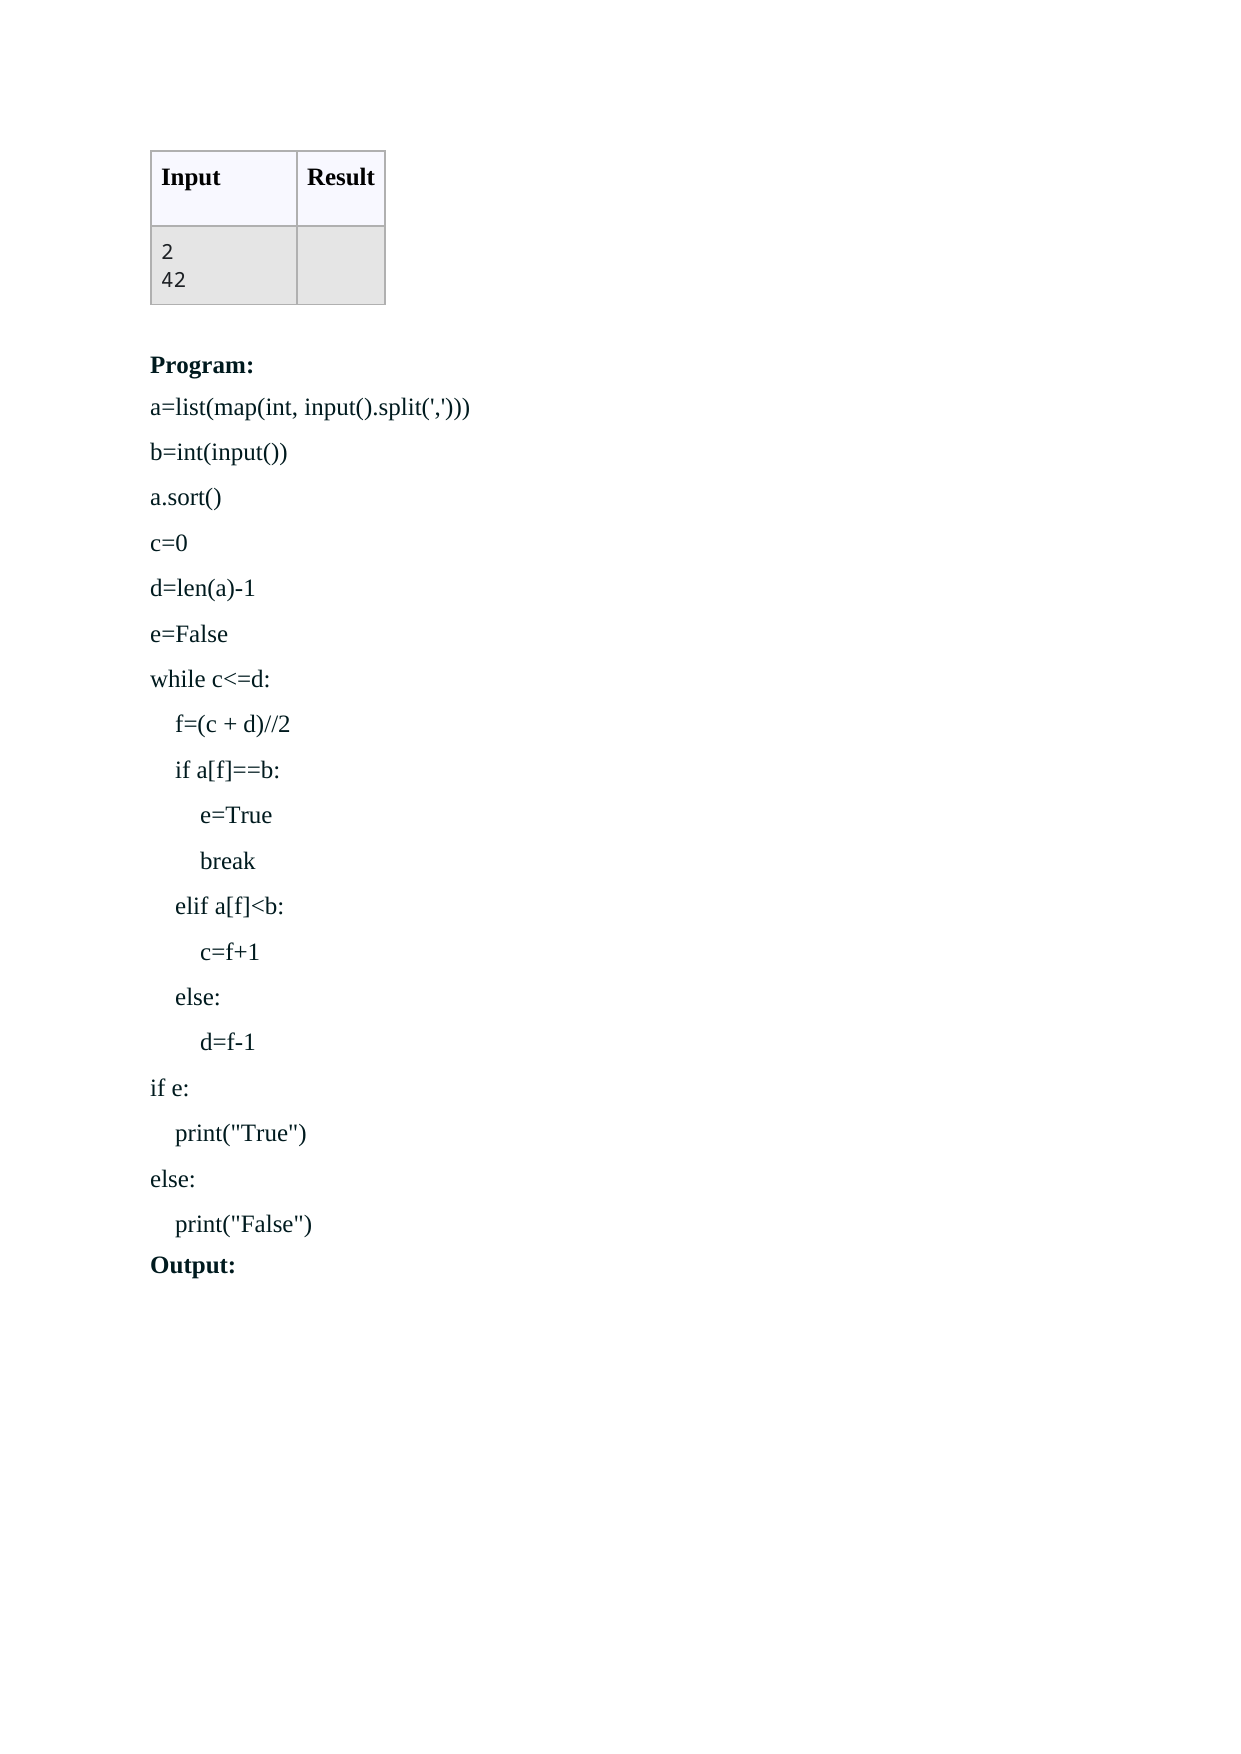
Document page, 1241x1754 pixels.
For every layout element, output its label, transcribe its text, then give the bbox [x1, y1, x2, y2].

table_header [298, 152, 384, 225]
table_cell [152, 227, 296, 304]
text c=f+1 [150, 937, 1090, 965]
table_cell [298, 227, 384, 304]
text break [150, 846, 1090, 874]
text d=f-1 [150, 1027, 1090, 1056]
text elif a[f]<b: [150, 891, 1090, 920]
text while c<=d: [150, 664, 1090, 693]
text else: [150, 1164, 1090, 1192]
text print("True") [150, 1118, 1090, 1147]
text print("False") [150, 1209, 1090, 1238]
text d=len(a)-1 [150, 573, 1090, 602]
text f=(c + d)//2 [150, 709, 1090, 738]
text else: [150, 982, 1090, 1011]
text a.sort() [150, 482, 1090, 511]
text if e: [150, 1073, 1090, 1102]
text b=int(input()) [150, 437, 1090, 466]
text e=True [150, 800, 1090, 829]
text c=0 [150, 528, 1090, 557]
text Output: [150, 1250, 1090, 1279]
text Program: [150, 350, 1090, 379]
text e=False [150, 619, 1090, 647]
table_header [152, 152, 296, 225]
text if a[f]==b: [150, 755, 1090, 784]
text a=list(map(int, input().split(','))) [150, 392, 1090, 420]
